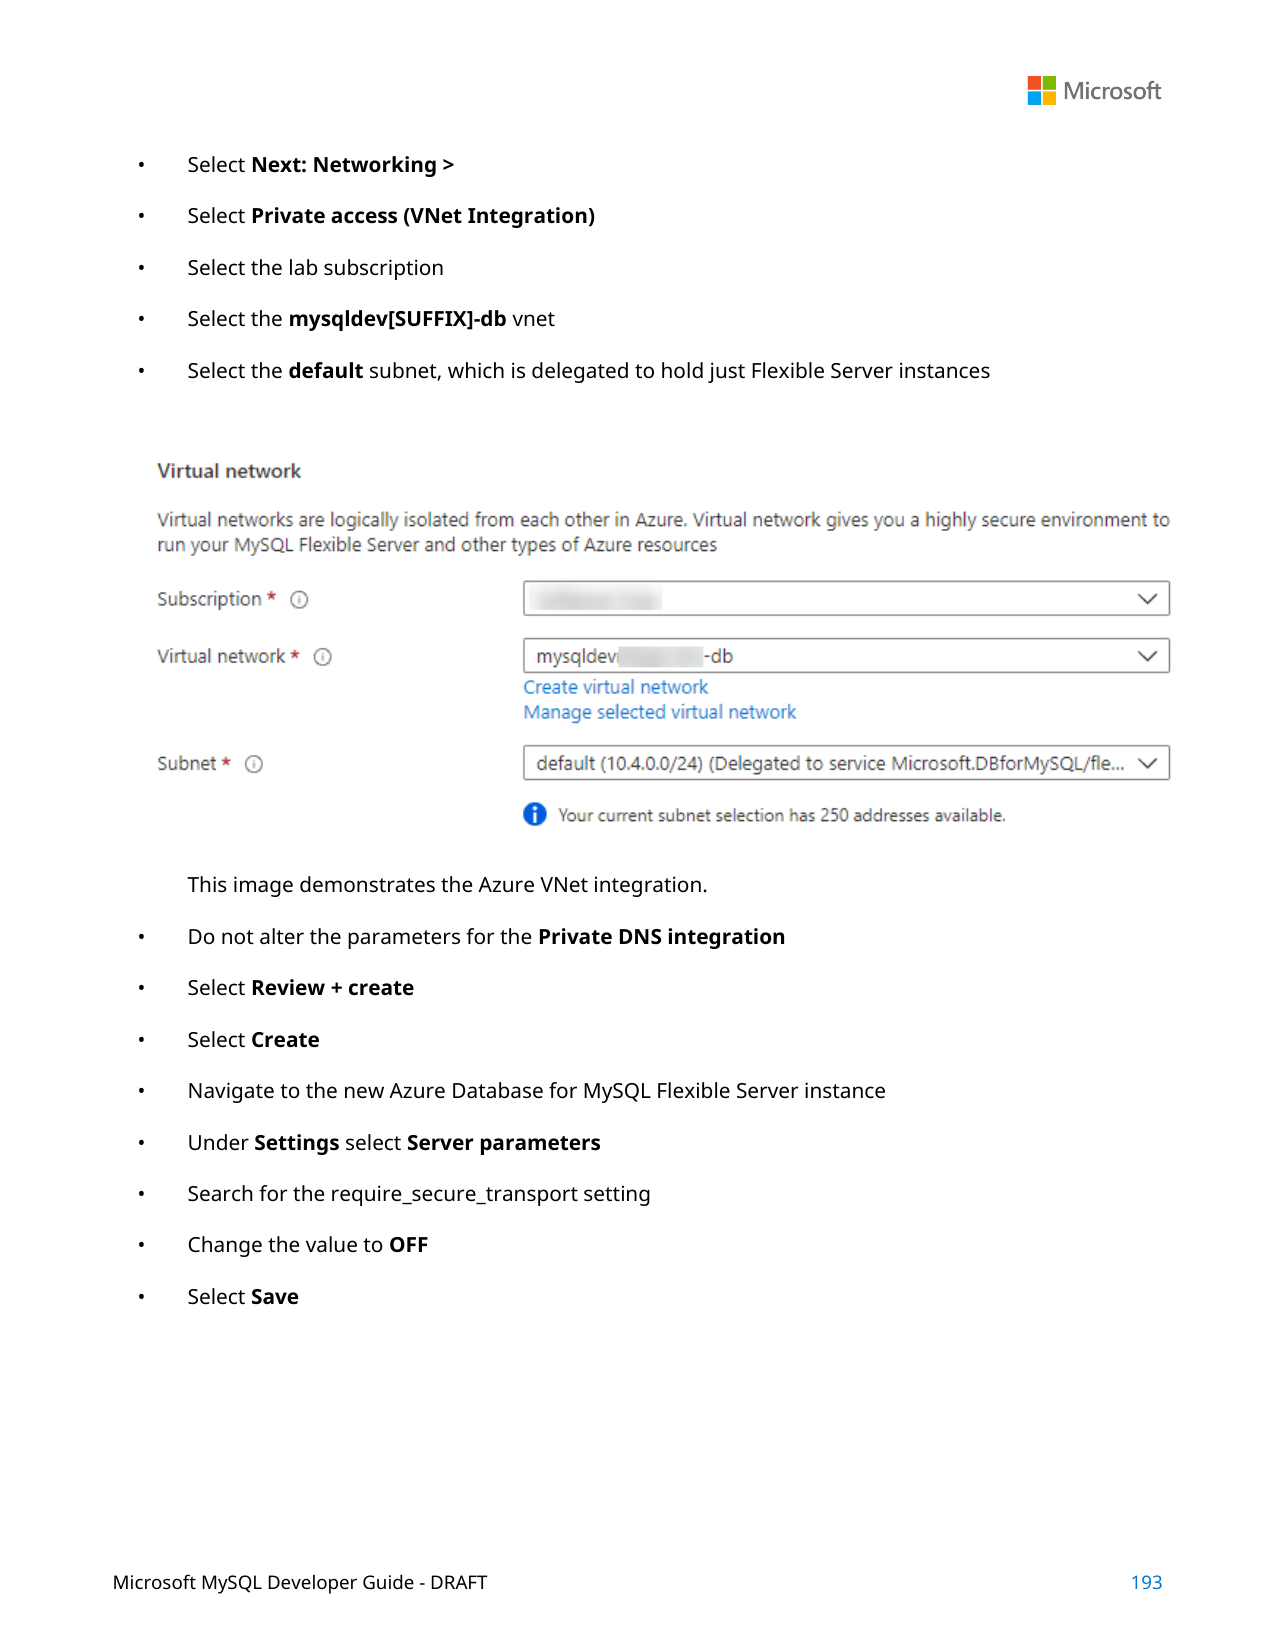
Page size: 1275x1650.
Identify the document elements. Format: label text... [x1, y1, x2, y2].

list Change the value to OFF [137, 1231, 1162, 1259]
list Navigate to the new Azure Database for MySQL Flexible Server instance [137, 1076, 1162, 1105]
list Select Private access (VNet Integration) [137, 201, 1162, 230]
list Select Create [137, 1025, 1162, 1053]
picture [137, 437, 1188, 848]
list Do not alter the parameters for the Private DNS integration [137, 922, 1162, 950]
list Search for the require_secure_transport setting [137, 1179, 1162, 1208]
list Select Next: Networking > [137, 150, 1162, 178]
list Select Save [137, 1282, 1162, 1311]
list Under Settings select Server parameters [137, 1128, 1162, 1156]
list Select the lab subscription [137, 253, 1162, 281]
list Select Review + create [137, 973, 1162, 1002]
list Select the default subnet, which is delegated to hold just Flexible Server instances [137, 356, 1162, 384]
picture [1026, 75, 1163, 107]
list This image demonstrates the Azure VNet integration. [137, 870, 1162, 899]
list Select the mysqldev[SUFFIX]-db vnet [137, 304, 1162, 333]
